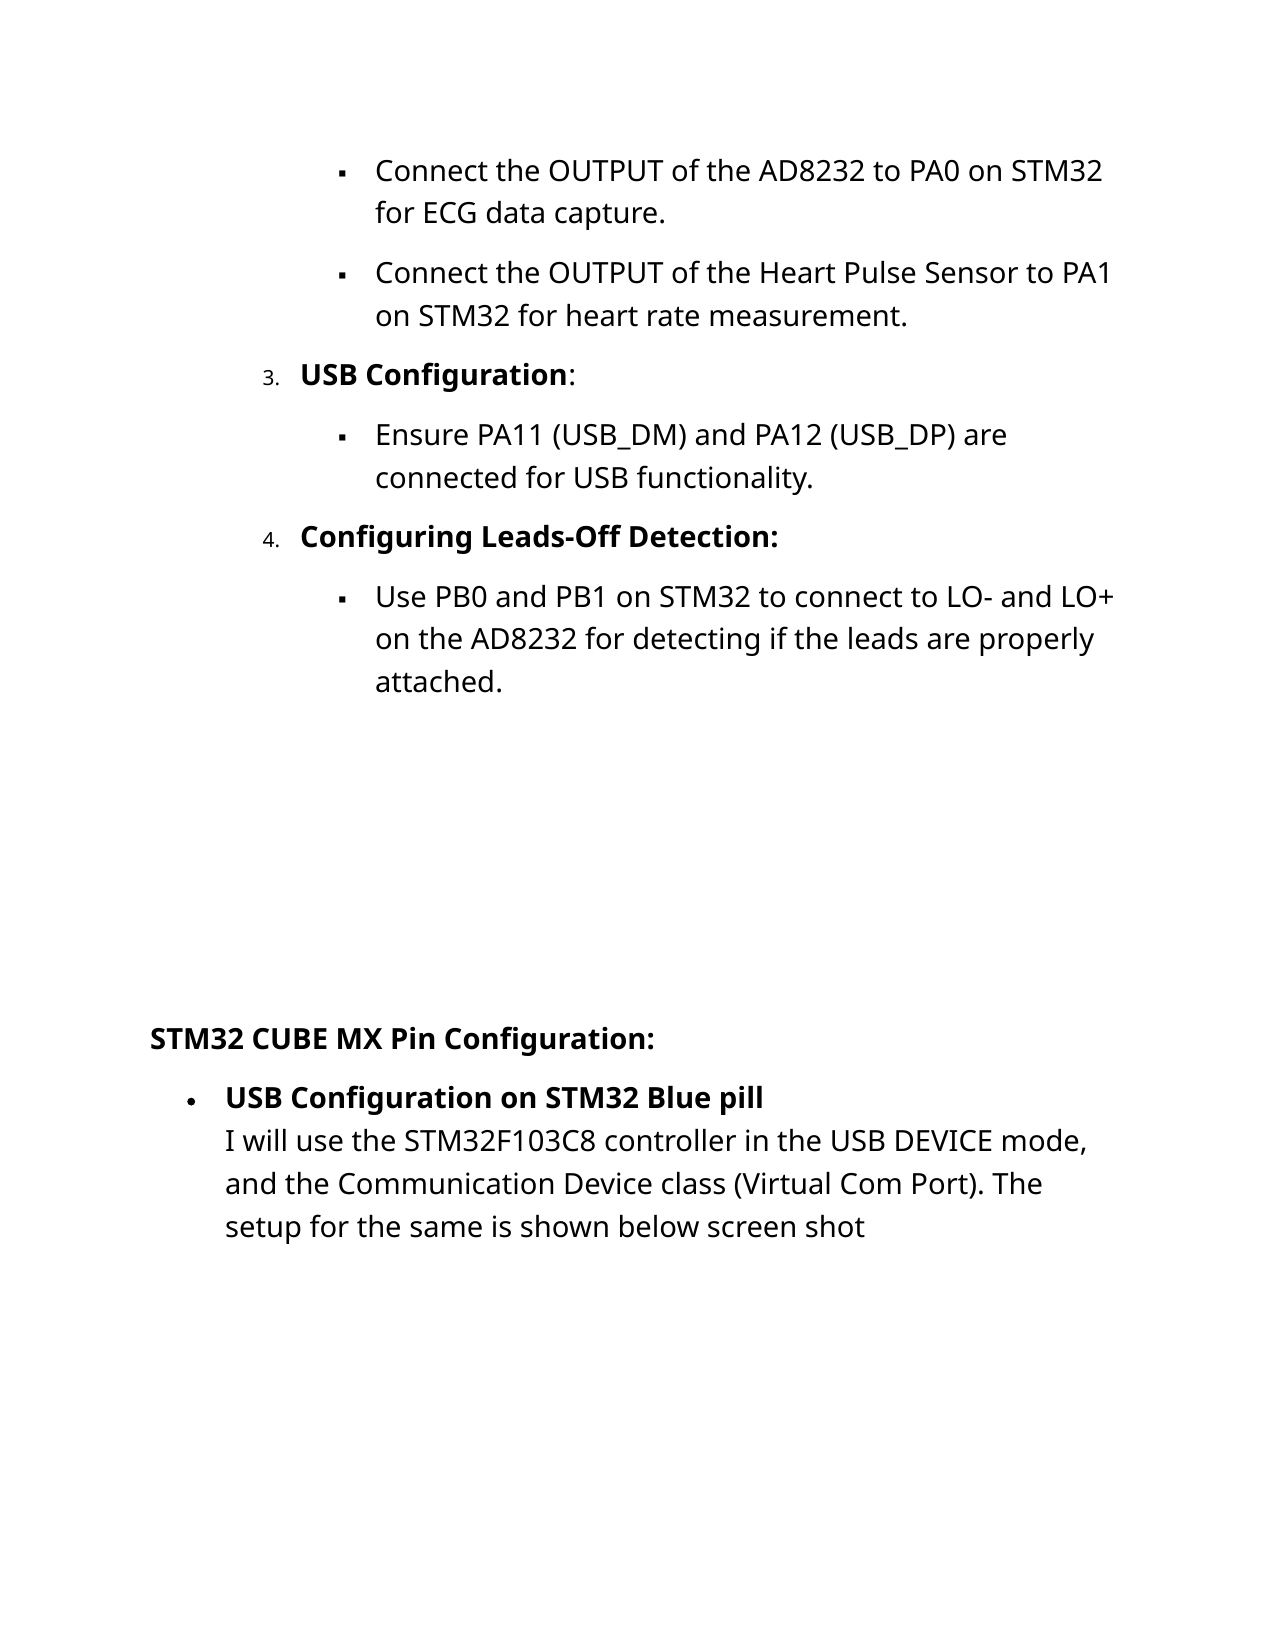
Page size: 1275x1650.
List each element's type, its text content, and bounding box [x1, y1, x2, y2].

list Ensure PA11 (USB_DM) and PA12 (USB_DP) are connected for USB functionality. [337, 414, 1125, 497]
text STM32 CUBE MX Pin Configuration: [150, 1018, 1125, 1058]
list Use PB0 and PB1 on STM32 to connect to LO- and LO+ on the AD8232 for detecting if the leads are properly attached. [337, 576, 1125, 701]
list USB Configuration: [262, 354, 1125, 394]
list Connect the OUTPUT of the AD8232 to PA0 on STM32 for ECG data capture. [337, 150, 1125, 232]
list Configuring Leads-Off Detection: [262, 516, 1125, 556]
list Connect the OUTPUT of the Heart Pulse Sensor to PA1 on STM32 for heart rate measurement. [337, 252, 1125, 335]
list USB Configuration on STM32 Blue pill I will use the STM32F103C8 controller in the USB DEVICE mode, and the Communication Device class (Virtual Com Port). The setup for the same is shown below screen shot [187, 1078, 1125, 1246]
